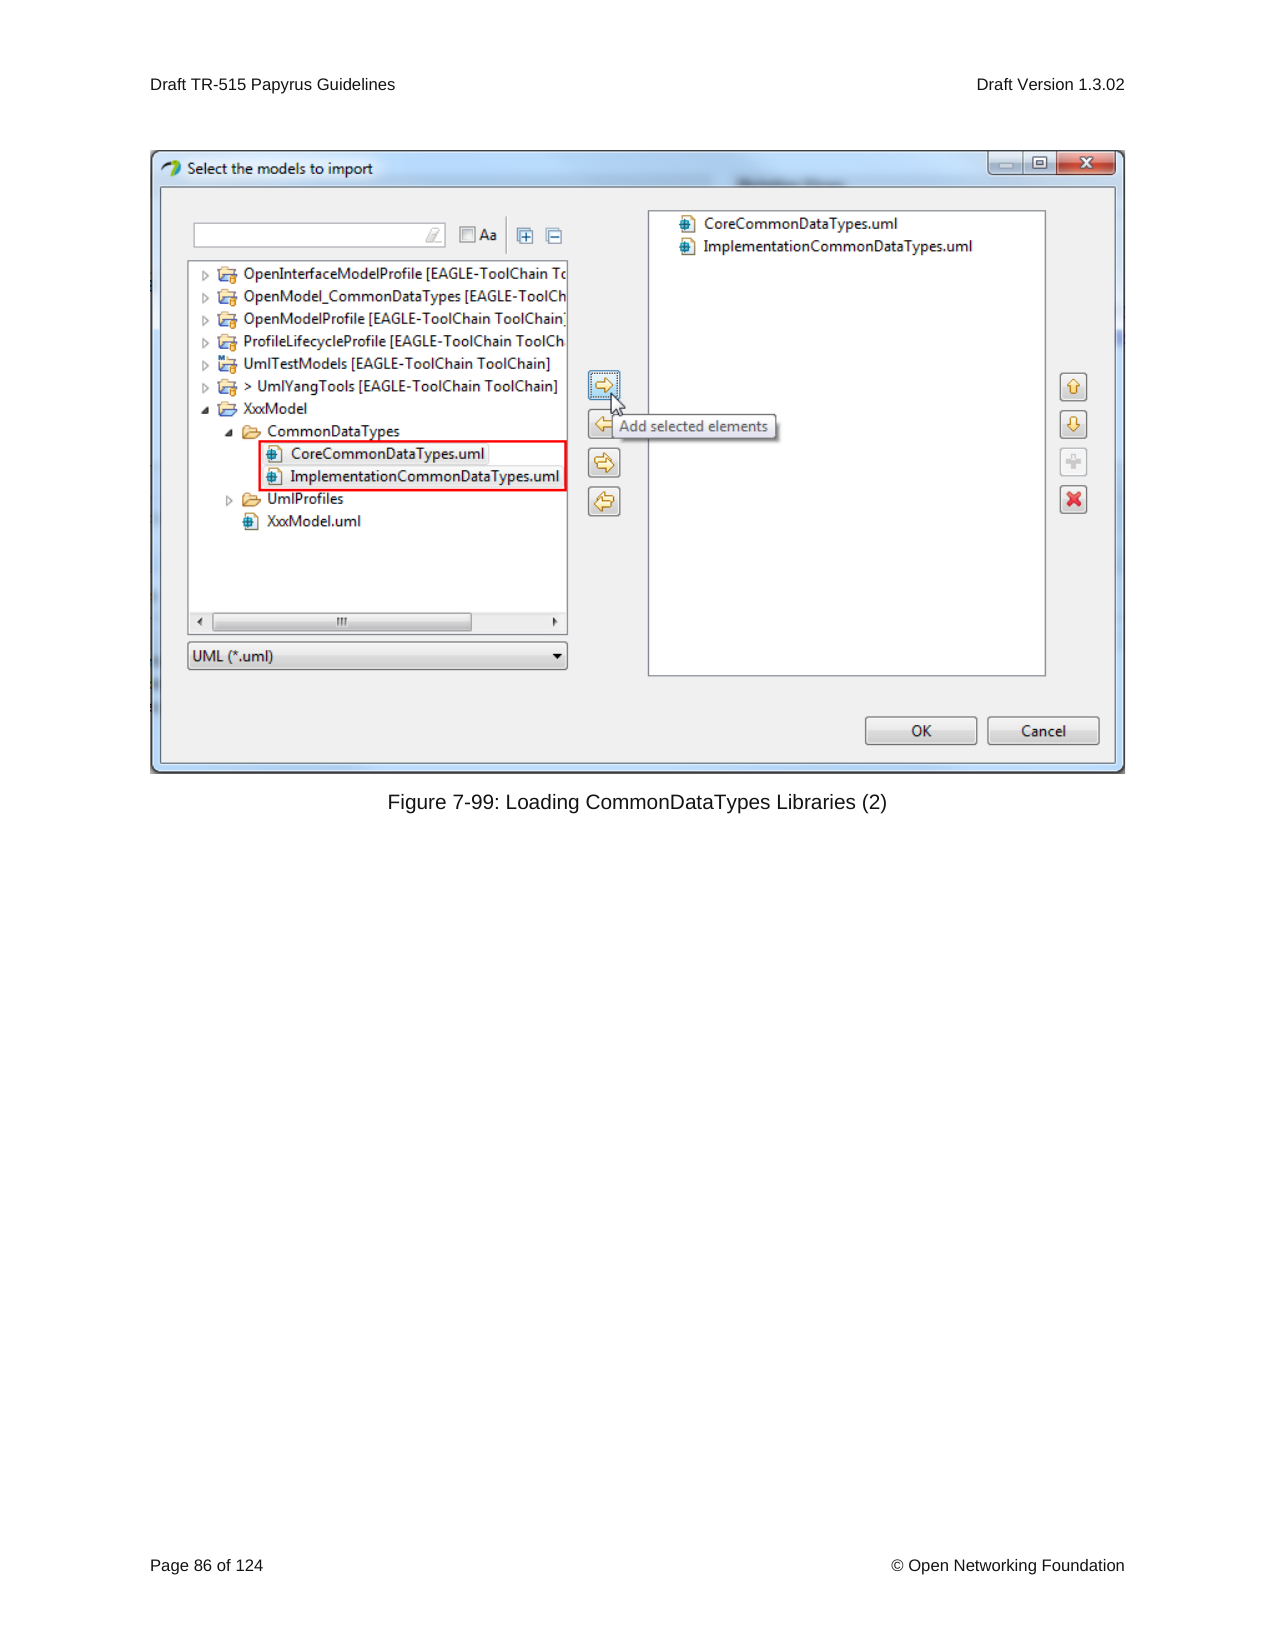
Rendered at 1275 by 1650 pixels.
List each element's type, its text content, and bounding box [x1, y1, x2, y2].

picture [150, 150, 1125, 774]
